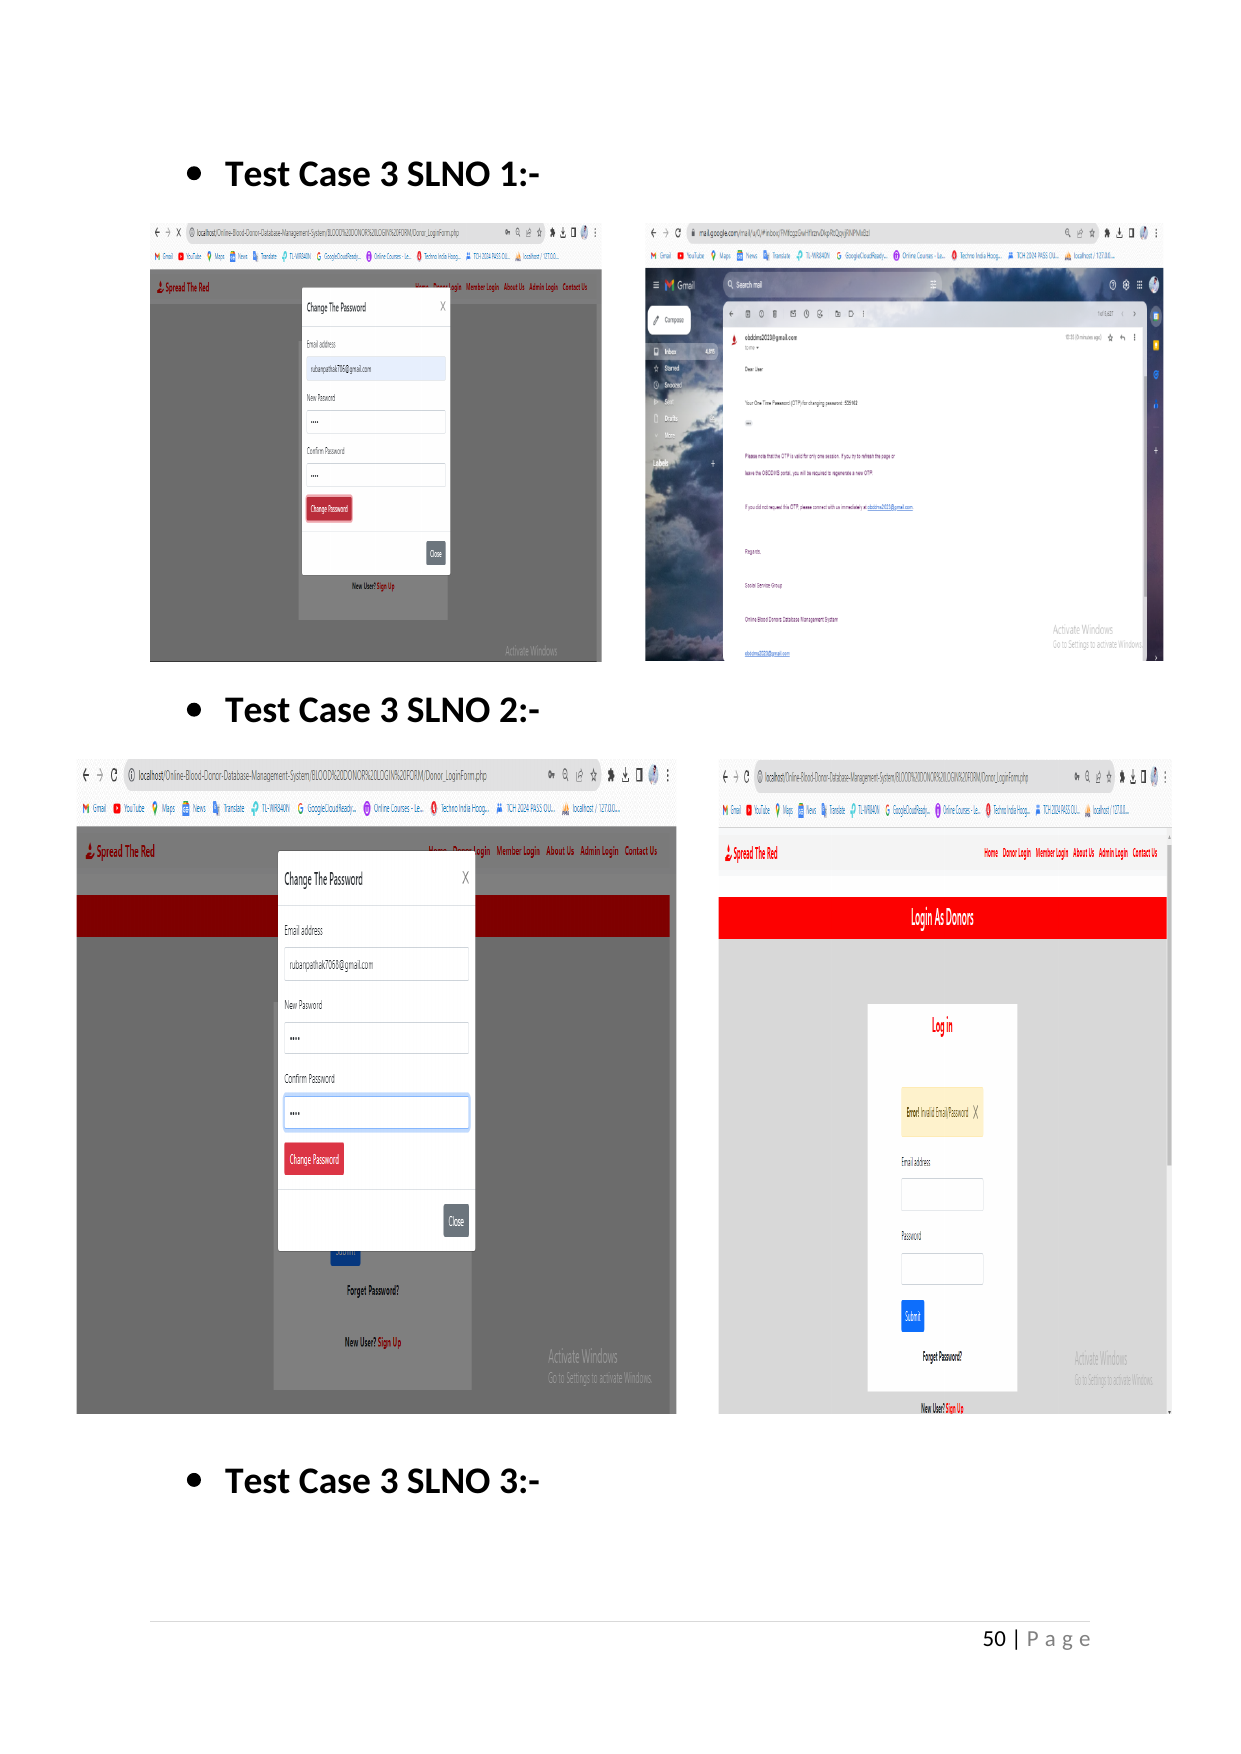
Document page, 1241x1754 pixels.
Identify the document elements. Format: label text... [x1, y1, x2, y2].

picture [645, 223, 1164, 661]
list Test Case 3 SLNO 3:- [187, 1457, 1090, 1502]
picture [150, 223, 602, 662]
list Test Case 3 SLNO 1:- [187, 150, 1090, 196]
picture [76, 759, 677, 1414]
picture [718, 759, 1172, 1414]
list Test Case 3 SLNO 2:- [187, 686, 1090, 732]
